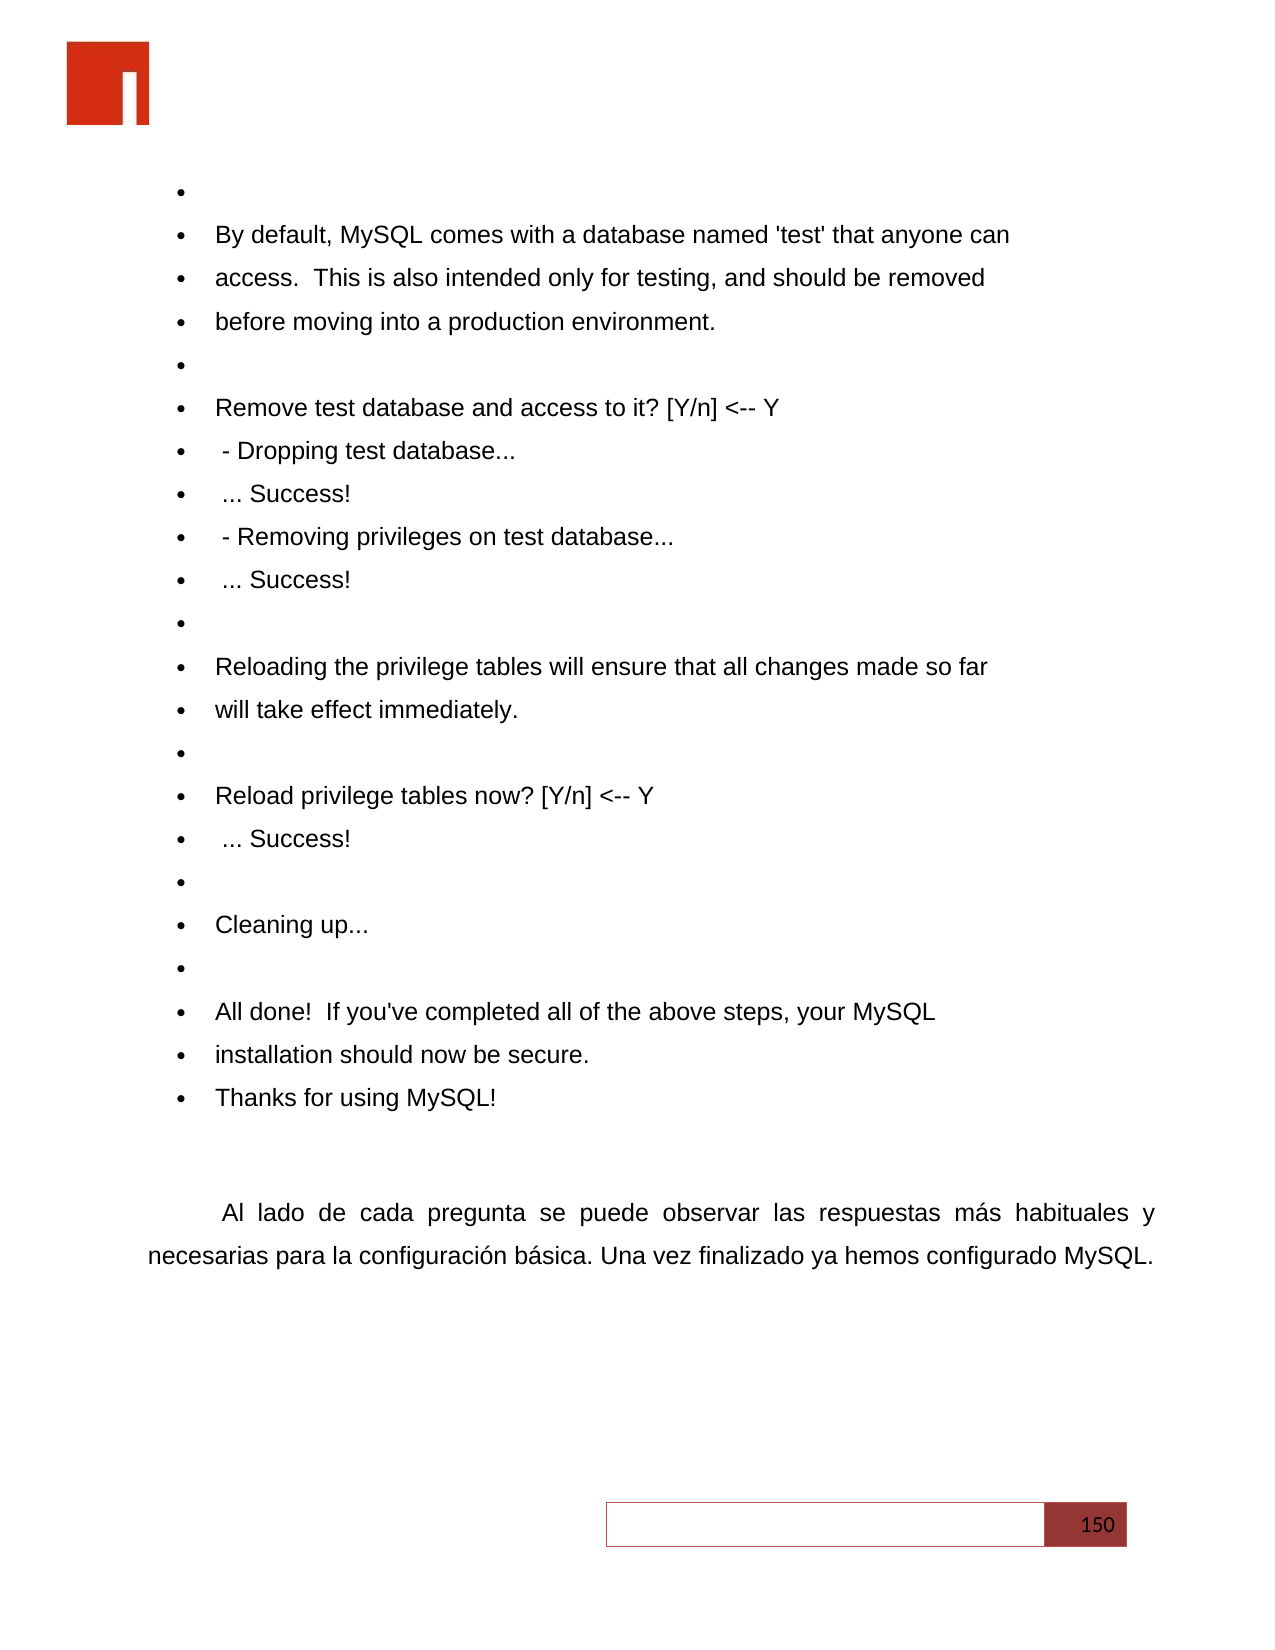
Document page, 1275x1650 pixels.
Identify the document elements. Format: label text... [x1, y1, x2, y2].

list will take effect immediately. [177, 695, 1157, 723]
list installation should now be secure. [177, 1040, 1157, 1068]
list Reloading the privilege tables will ensure that all changes made so far [177, 652, 1157, 680]
list Remove test database and access to it? [Y/n] <-- Y [177, 393, 1157, 422]
list before moving into a production environment. [177, 307, 1157, 335]
picture [66, 41, 150, 125]
list - Dropping test database... [177, 436, 1157, 465]
list Cleaning up... [177, 910, 1157, 939]
list All done! If you've completed all of the above steps, your MySQL [177, 997, 1157, 1025]
list ... Success! [177, 565, 1157, 594]
list Thanks for using MySQL! [177, 1083, 1157, 1112]
list ... Success! [177, 479, 1157, 508]
list - Removing privileges on test database... [177, 522, 1157, 551]
list access. This is also intended only for testing, and should be removed [177, 263, 1157, 292]
list By default, MySQL comes with a database named 'test' that anyone can [177, 220, 1157, 249]
list Reload privilege tables now? [Y/n] <-- Y [177, 781, 1157, 810]
list ... Success! [177, 824, 1157, 853]
text Al lado de cada pregunta se puede observar las respuestas más habituales y necesarias para la configuración básica. Una vez finalizado ya hemos configurado MySQL. [148, 1198, 1157, 1270]
